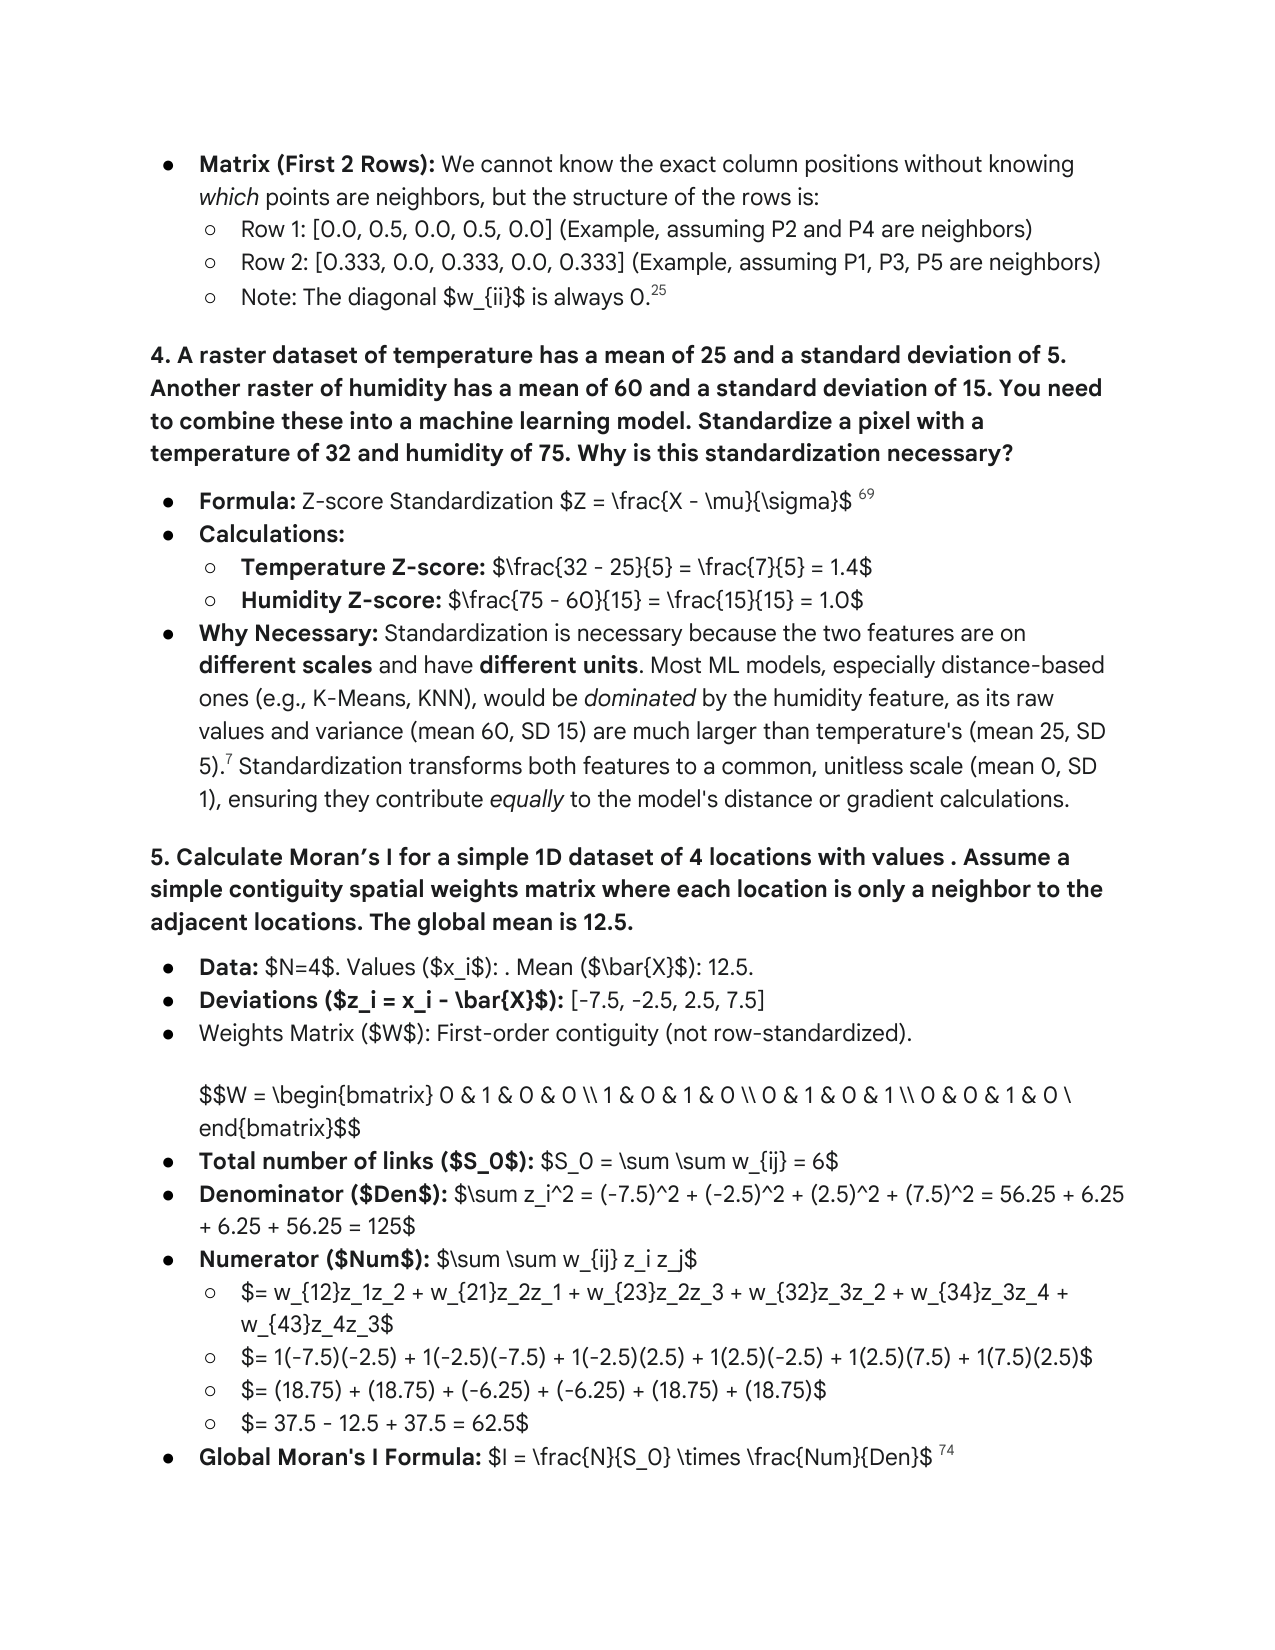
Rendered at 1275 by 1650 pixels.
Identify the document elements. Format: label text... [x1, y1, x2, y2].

list Row 1: [0.0, 0.5, 0.0, 0.5, 0.0] (Example, assuming P2 and P4 are neighbors) [203, 215, 1125, 244]
list Deviations ($z_i = x_i - \bar{X}$): [-7.5, -2.5, 2.5, 7.5] [161, 986, 1125, 1015]
list Humidity Z-score: $\frac{75 - 60}{15} = \frac{15}{15} = 1.0$ [203, 586, 1125, 615]
list Data: $N=4$. Values ($x_i$): . Mean ($\bar{X}$): 12.5. [161, 954, 1125, 982]
list Weights Matrix ($W$): First-order contiguity (not row-standardized). $$W = \begin{bmatrix} 0 & 1 & 0 & 0 \\ 1 & 0 & 1 & 0 \\ 0 & 1 & 0 & 1 \\ 0 & 0 & 1 & 0 \end{bmatrix}$$ [161, 1019, 1125, 1143]
list $= 37.5 - 12.5 + 37.5 = 62.5$ [203, 1409, 1125, 1438]
list $= (18.75) + (18.75) + (-6.25) + (-6.25) + (18.75) + (18.75)$ [203, 1376, 1125, 1405]
list Row 2: [0.333, 0.0, 0.333, 0.0, 0.333] (Example, assuming P1, P3, P5 are neighbors) [203, 248, 1125, 277]
list Total number of links ($S_0$): $S_0 = \sum \sum w_{ij} = 6$ [161, 1147, 1125, 1176]
list Formula: Z-score Standardization $Z = \frac{X - \mu}{\sigma}$ 69 [161, 485, 1125, 516]
list $= w_{12}z_1z_2 + w_{21}z_2z_1 + w_{23}z_2z_3 + w_{32}z_3z_2 + w_{34}z_3z_4 + w_{43}z_4z_3$ [203, 1278, 1125, 1339]
list Global Moran's I Formula: $I = \frac{N}{S_0} \times \frac{Num}{Den}$ 74 [161, 1442, 1125, 1473]
list Numerator ($Num$): $\sum \sum w_{ij} z_i z_j$ [161, 1245, 1125, 1274]
list Why Necessary: Standardization is necessary because the two features are on different scales and have different units. Most ML models, especially distance-based ones (e.g., K-Means, KNN), would be dominated by the humidity feature, as its raw values and variance (mean 60, SD 15) are much larger than temperature's (mean 25, SD 5).7 Standardization transforms both features to a common, unitless scale (mean 0, SD 1), ensuring they contribute equally to the model's distance or gradient calculations. [161, 619, 1125, 814]
text 5. Calculate Moran’s I for a simple 1D dataset of 4 locations with values . Assume a simple contiguity spatial weights matrix where each location is only a neighbor to the adjacent locations. The global mean is 12.5. [150, 843, 1125, 937]
list Matrix (First 2 Rows): We cannot know the exact column positions without knowing which points are neighbors, but the structure of the rows is: [161, 150, 1125, 211]
list Note: The diagonal $w_{ii}$ is always 0.25 [203, 281, 1125, 312]
list Denominator ($Den$): $\sum z_i^2 = (-7.5)^2 + (-2.5)^2 + (2.5)^2 + (7.5)^2 = 56.25 + 6.25 + 6.25 + 56.25 = 125$ [161, 1180, 1125, 1241]
list $= 1(-7.5)(-2.5) + 1(-2.5)(-7.5) + 1(-2.5)(2.5) + 1(2.5)(-2.5) + 1(2.5)(7.5) + 1(7.5)(2.5)$ [203, 1343, 1125, 1372]
list Calculations: [161, 521, 1125, 549]
text 4. A raster dataset of temperature has a mean of 25 and a standard deviation of 5. Another raster of humidity has a mean of 60 and a standard deviation of 15. You need to combine these into a machine learning model. Standardize a pixel with a temperature of 32 and humidity of 75. Why is this standardization necessary? [150, 342, 1125, 468]
list Temperature Z-score: $\frac{32 - 25}{5} = \frac{7}{5} = 1.4$ [203, 553, 1125, 582]
